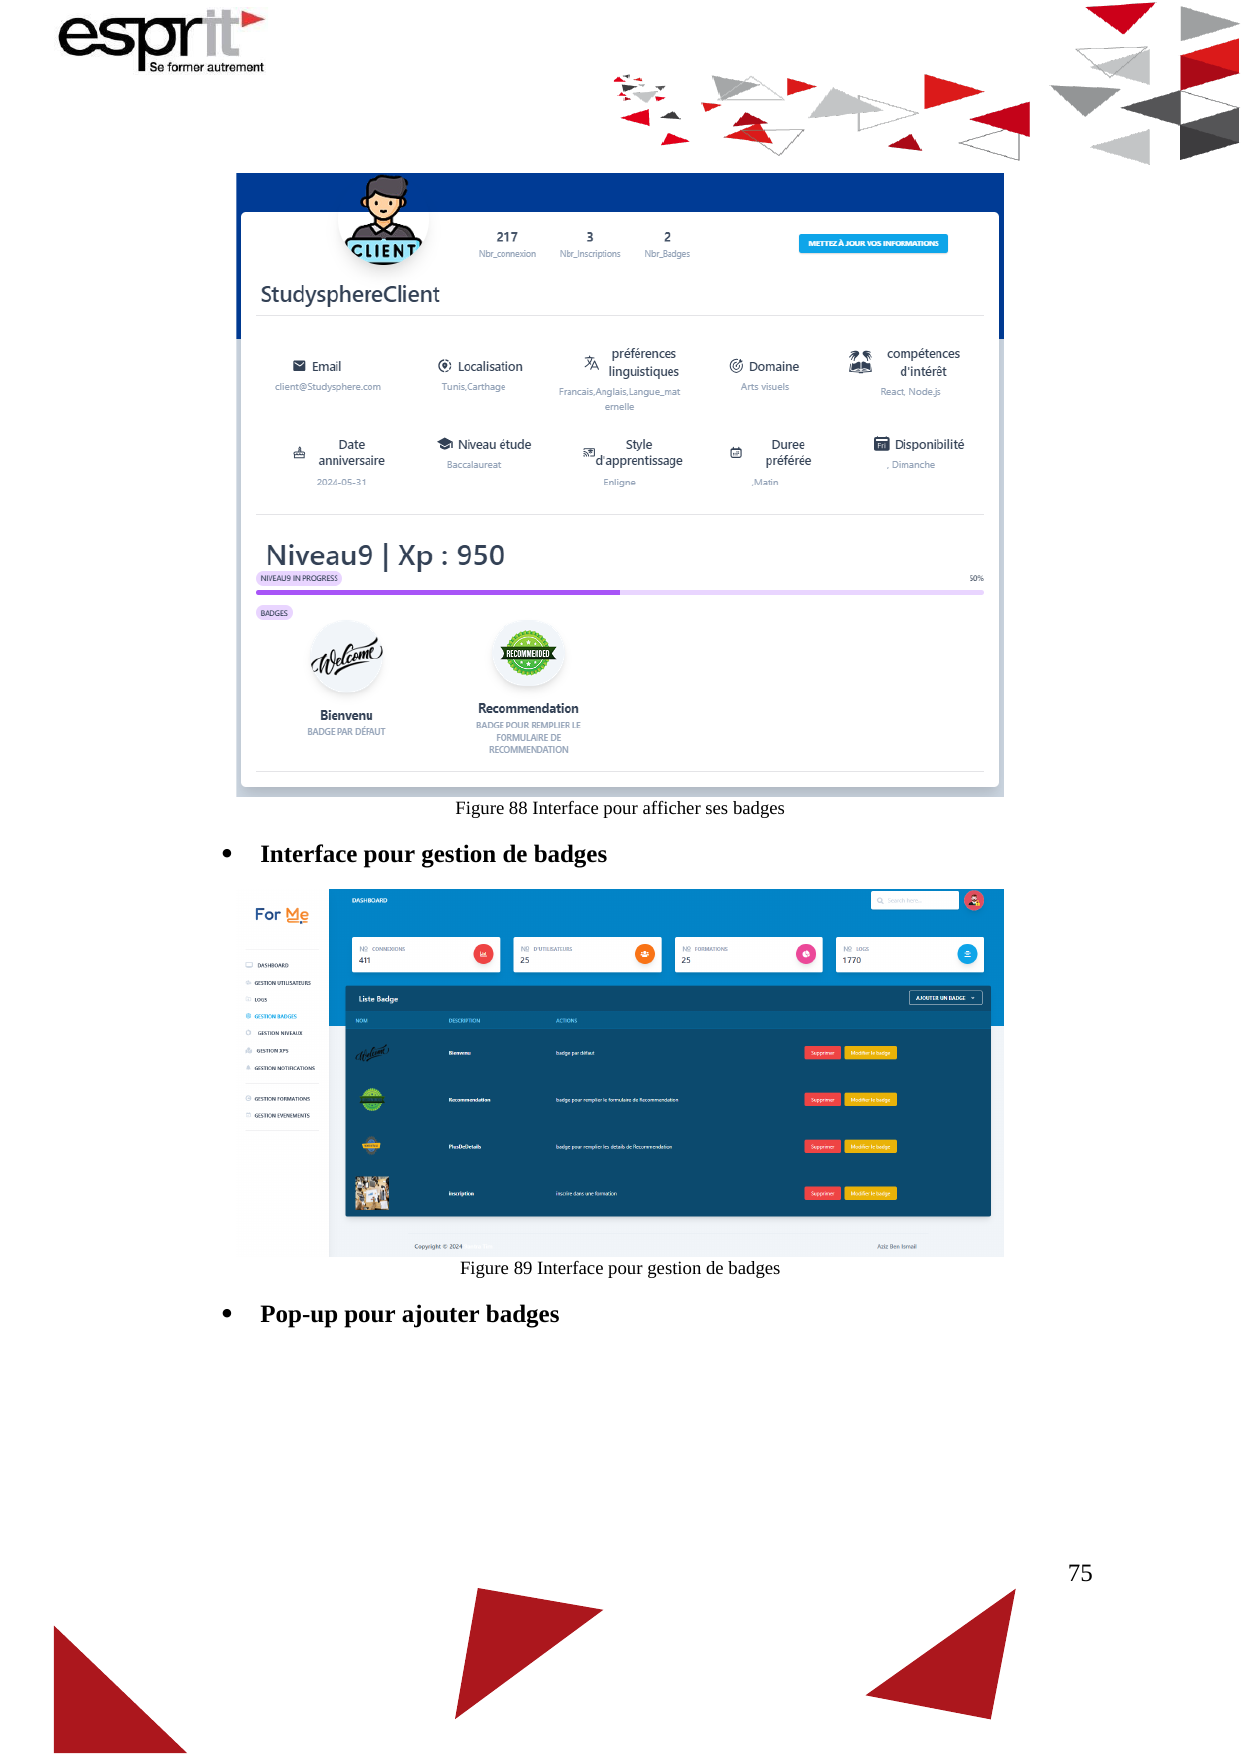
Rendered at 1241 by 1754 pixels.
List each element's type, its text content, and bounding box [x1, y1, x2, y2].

picture [54, 7, 269, 75]
list Interface pour gestion de badges [223, 839, 1093, 868]
text Figure 88 Interface pour afficher ses badges [148, 797, 1093, 819]
picture [872, 892, 958, 909]
text Figure 89 Interface pour gestion de badges [148, 1257, 1093, 1278]
picture [613, 0, 1241, 167]
picture [353, 938, 500, 972]
picture [514, 938, 661, 972]
picture [676, 938, 822, 972]
picture [965, 891, 983, 910]
picture [837, 938, 983, 972]
list Pop-up pour ajouter badges [223, 1299, 1093, 1328]
picture [236, 173, 1004, 797]
picture [236, 889, 1004, 1257]
picture [347, 987, 990, 1011]
